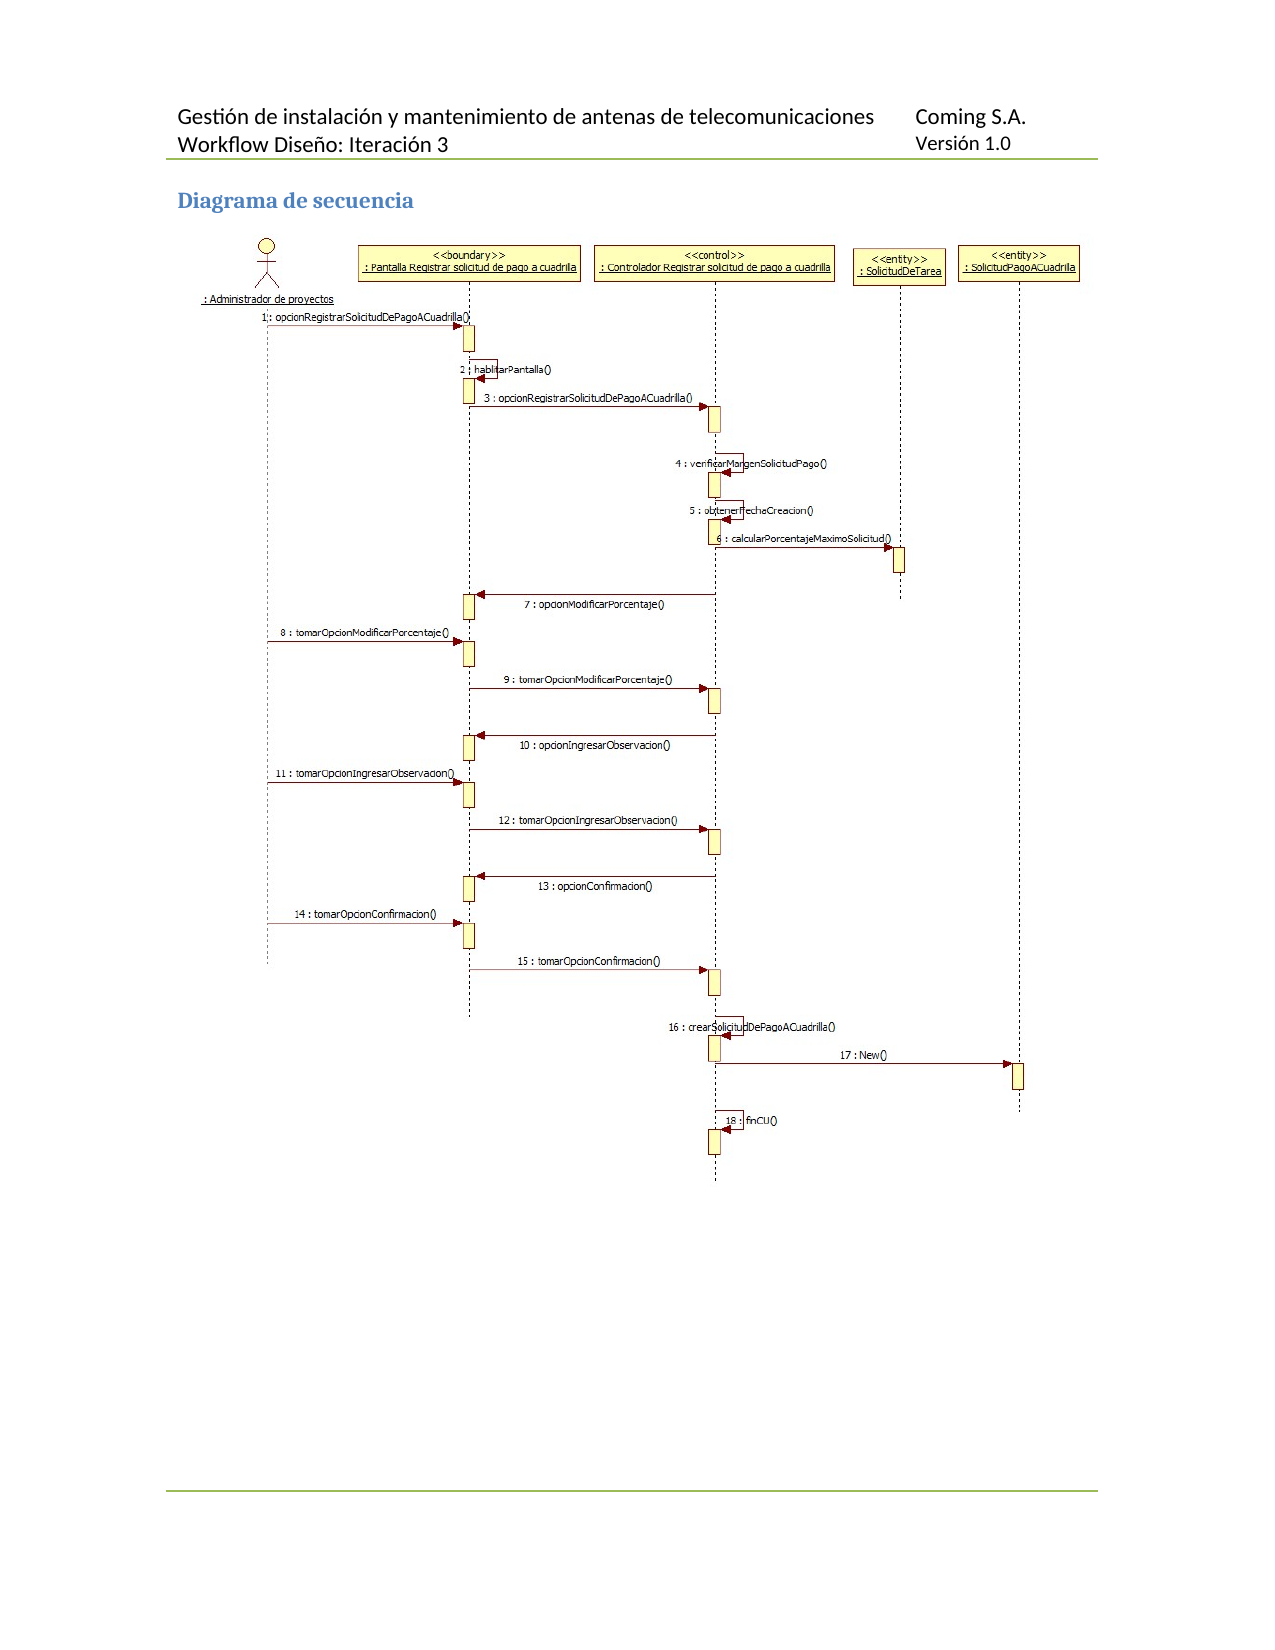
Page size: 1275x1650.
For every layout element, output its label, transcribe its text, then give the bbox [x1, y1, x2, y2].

subtitle Diagrama de secuencia [177, 188, 1098, 214]
picture [177, 218, 1098, 1200]
